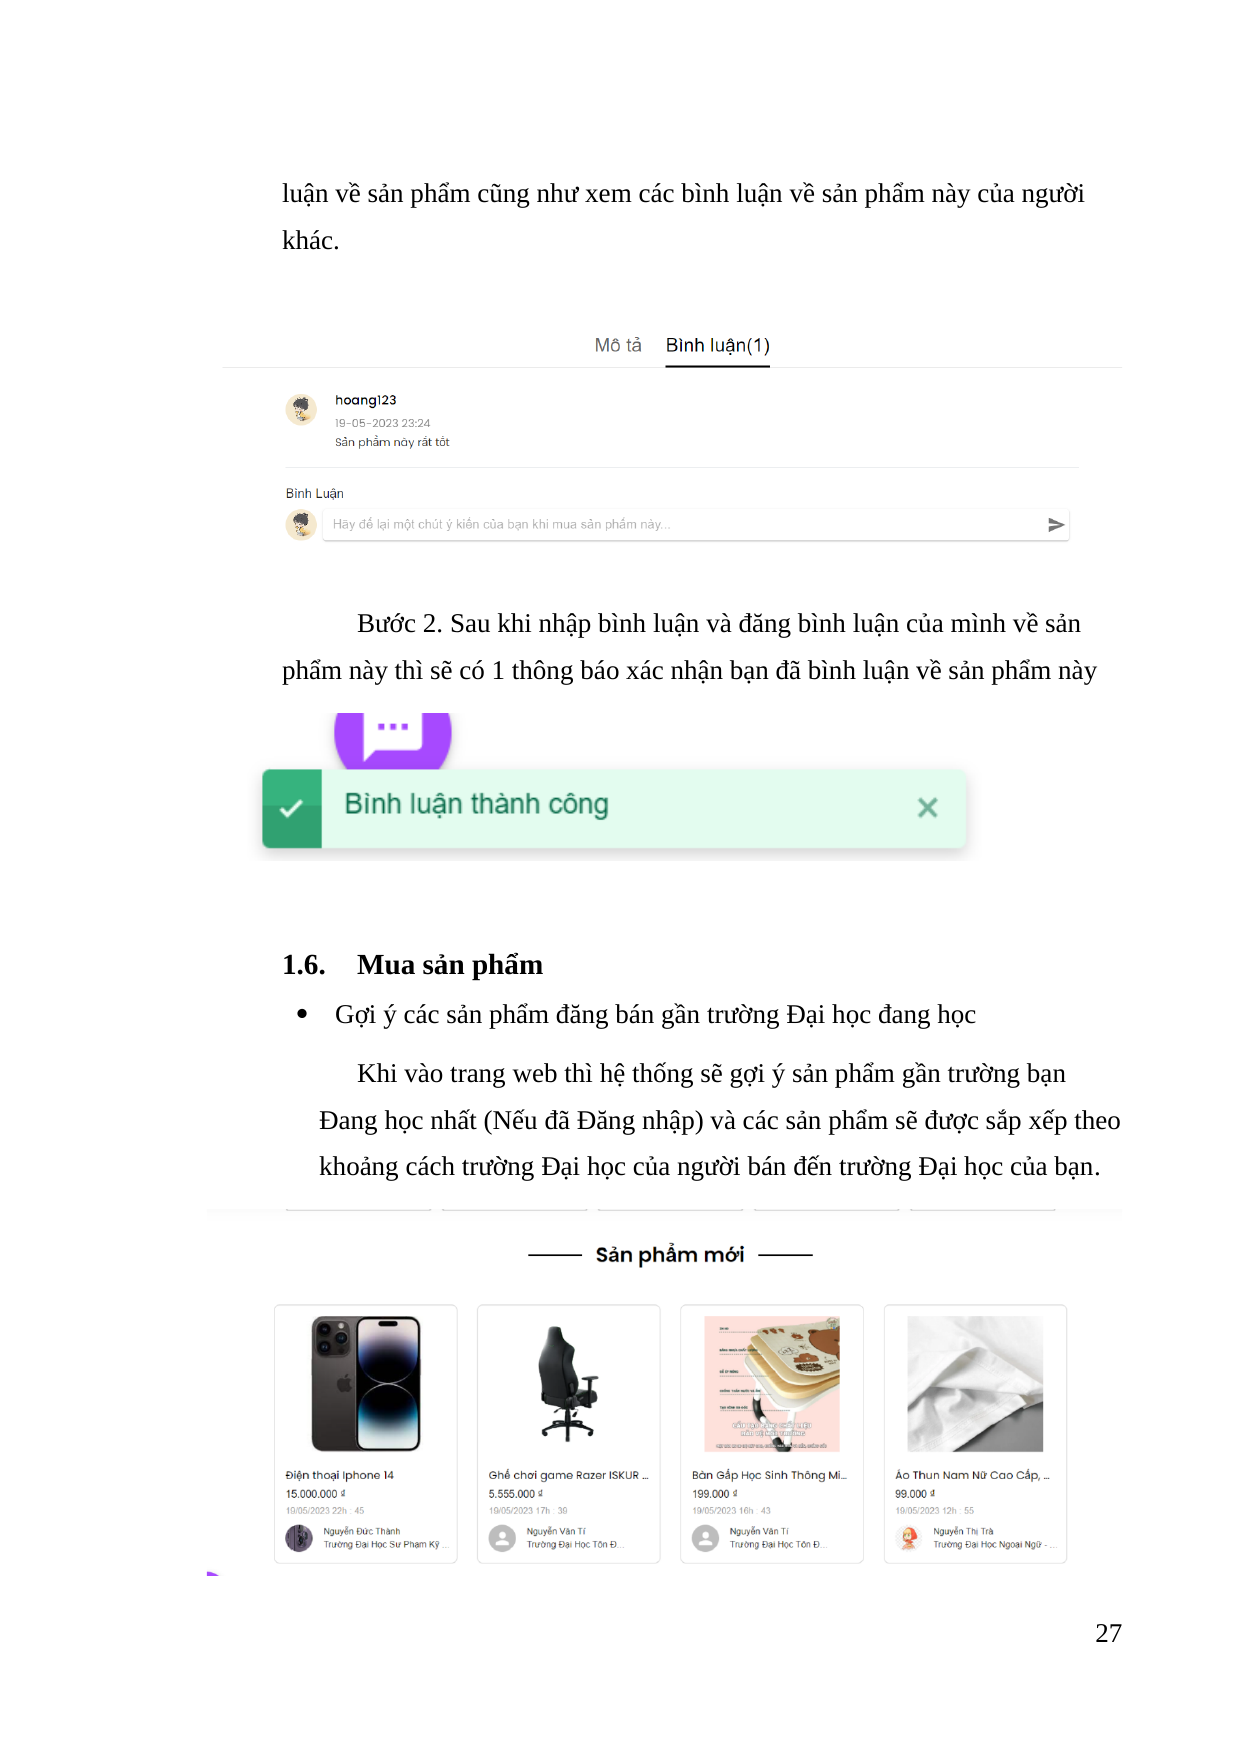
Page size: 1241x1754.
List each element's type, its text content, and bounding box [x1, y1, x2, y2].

picture [206, 283, 1123, 580]
text Bước 2. Sau khi nhập bình luận và đăng bình luận của mình về sản phẩm này thì sẽ có 1 thông báo xác nhận bạn đã bình luận về sản phẩm này [282, 608, 1122, 685]
list Gợi ý các sản phẩm đăng bán gần trường Đại học đang học [297, 998, 1122, 1029]
list Mua sản phẩm [282, 947, 1122, 981]
picture [247, 713, 1082, 861]
picture [206, 1209, 1123, 1576]
text Khi vào trang web thì hệ thống sẽ gợi ý sản phẩm gần trường bạn Đang học nhất (Nếu đã Đăng nhập) và các sản phẩm sẽ được sắp xếp theo khoảng cách trường Đại học của người bán đến trường Đại học của bạn. [282, 1057, 1122, 1182]
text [282, 177, 1122, 255]
